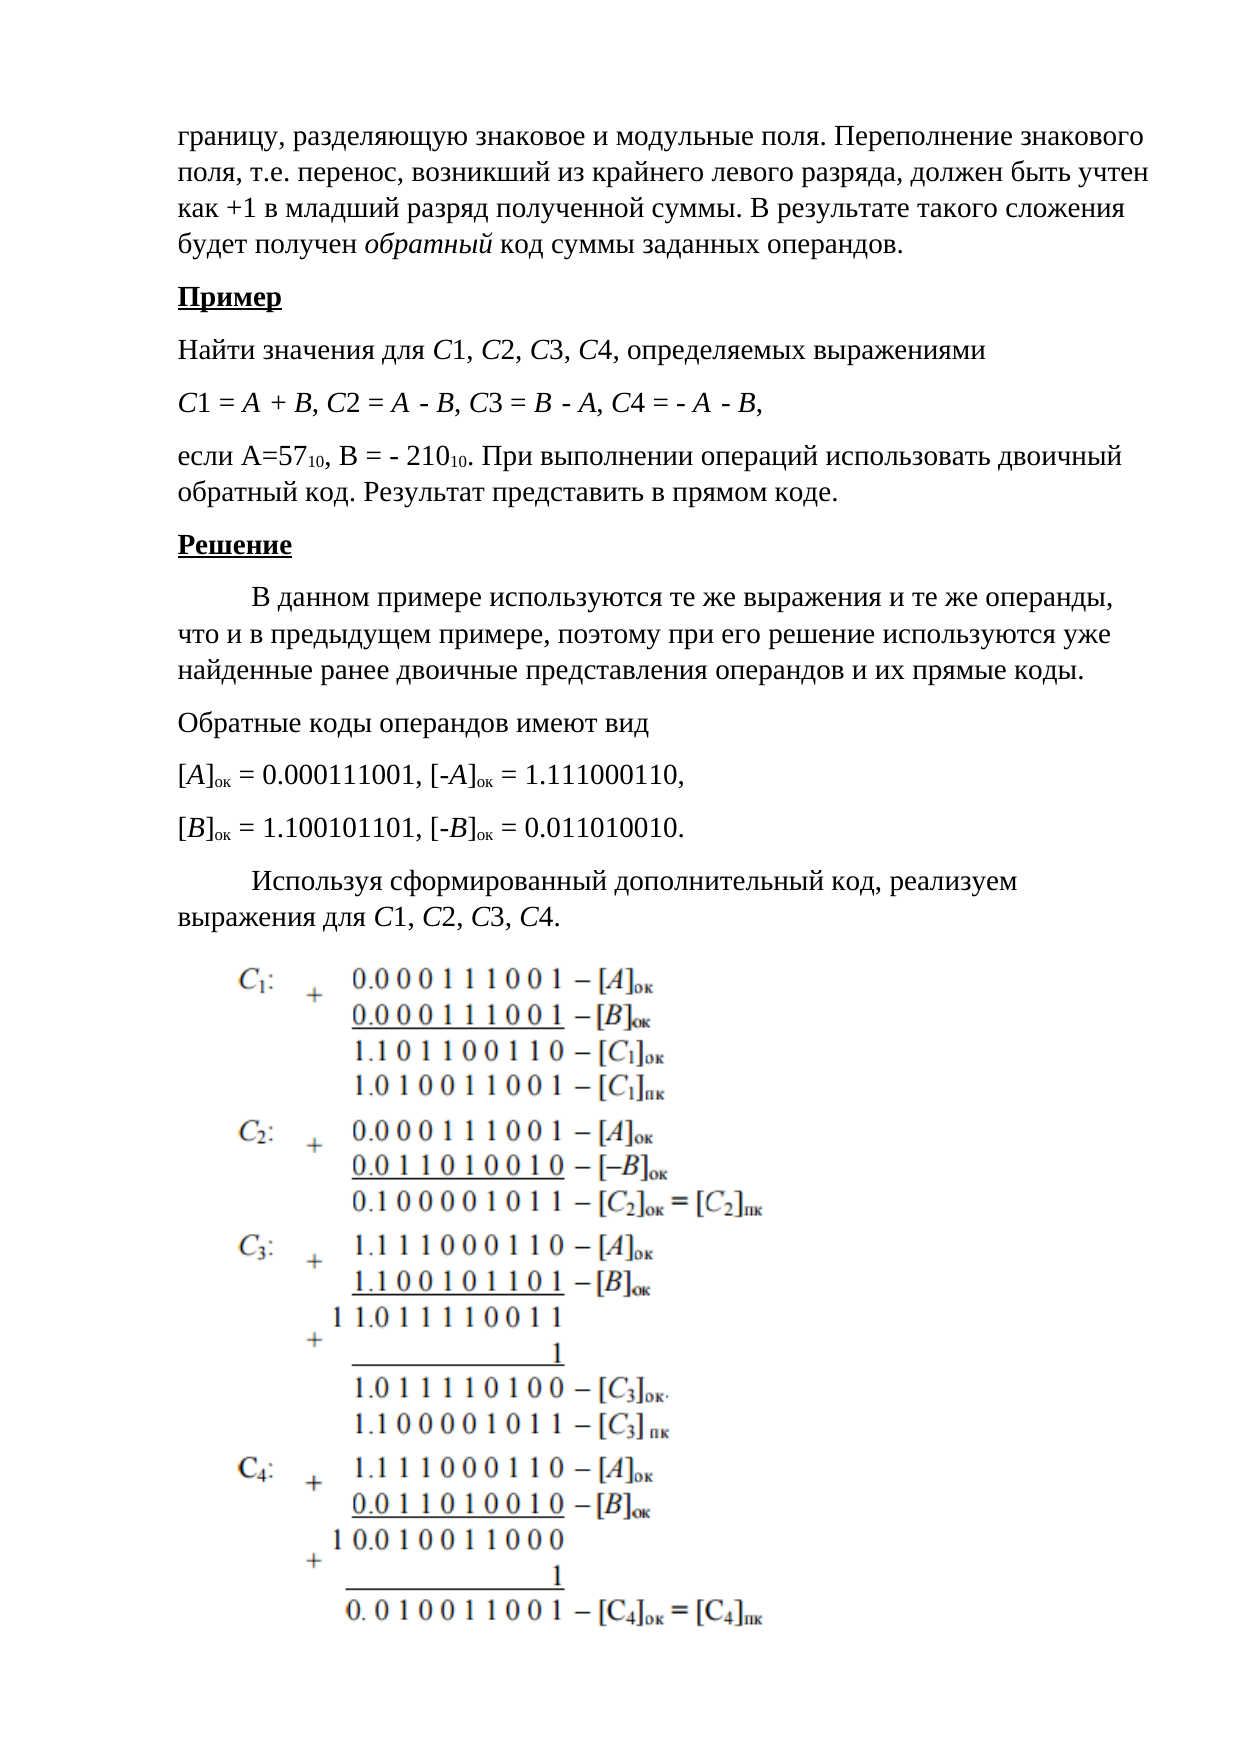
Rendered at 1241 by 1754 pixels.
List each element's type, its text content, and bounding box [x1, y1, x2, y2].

text Обратные коды операндов имеют вид [177, 705, 1152, 738]
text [177, 118, 1152, 260]
text если А=5710, В = - 21010. При выполнении операций использовать двоичный обратный код. Результат представить в прямом коде. [177, 438, 1152, 507]
picture [177, 952, 776, 1631]
text Найти значения для С1, С2, С3, С4, определяемых выражениями [177, 332, 1152, 366]
text С1 = А + В, С2 = А - В, С3 = В - А, С4 = - А - В, [177, 385, 1152, 418]
text В данном примере используются те же выражения и те же операнды, что и в предыдущем примере, поэтому при его решение используются уже найденные ранее двоичные представления операндов и их прямые коды. [177, 579, 1152, 685]
text Решение [177, 527, 1152, 560]
text [А]ок = 0.000111001, [-А]ок = 1.111000110, [177, 757, 1152, 791]
text Используя сформированный дополнительный код, реализуем выражения для С1, С2, С3, С4. [177, 863, 1152, 933]
text [В]ок = 1.100101101, [-В]ок = 0.011010010. [177, 810, 1152, 844]
text Пример [177, 279, 1152, 313]
